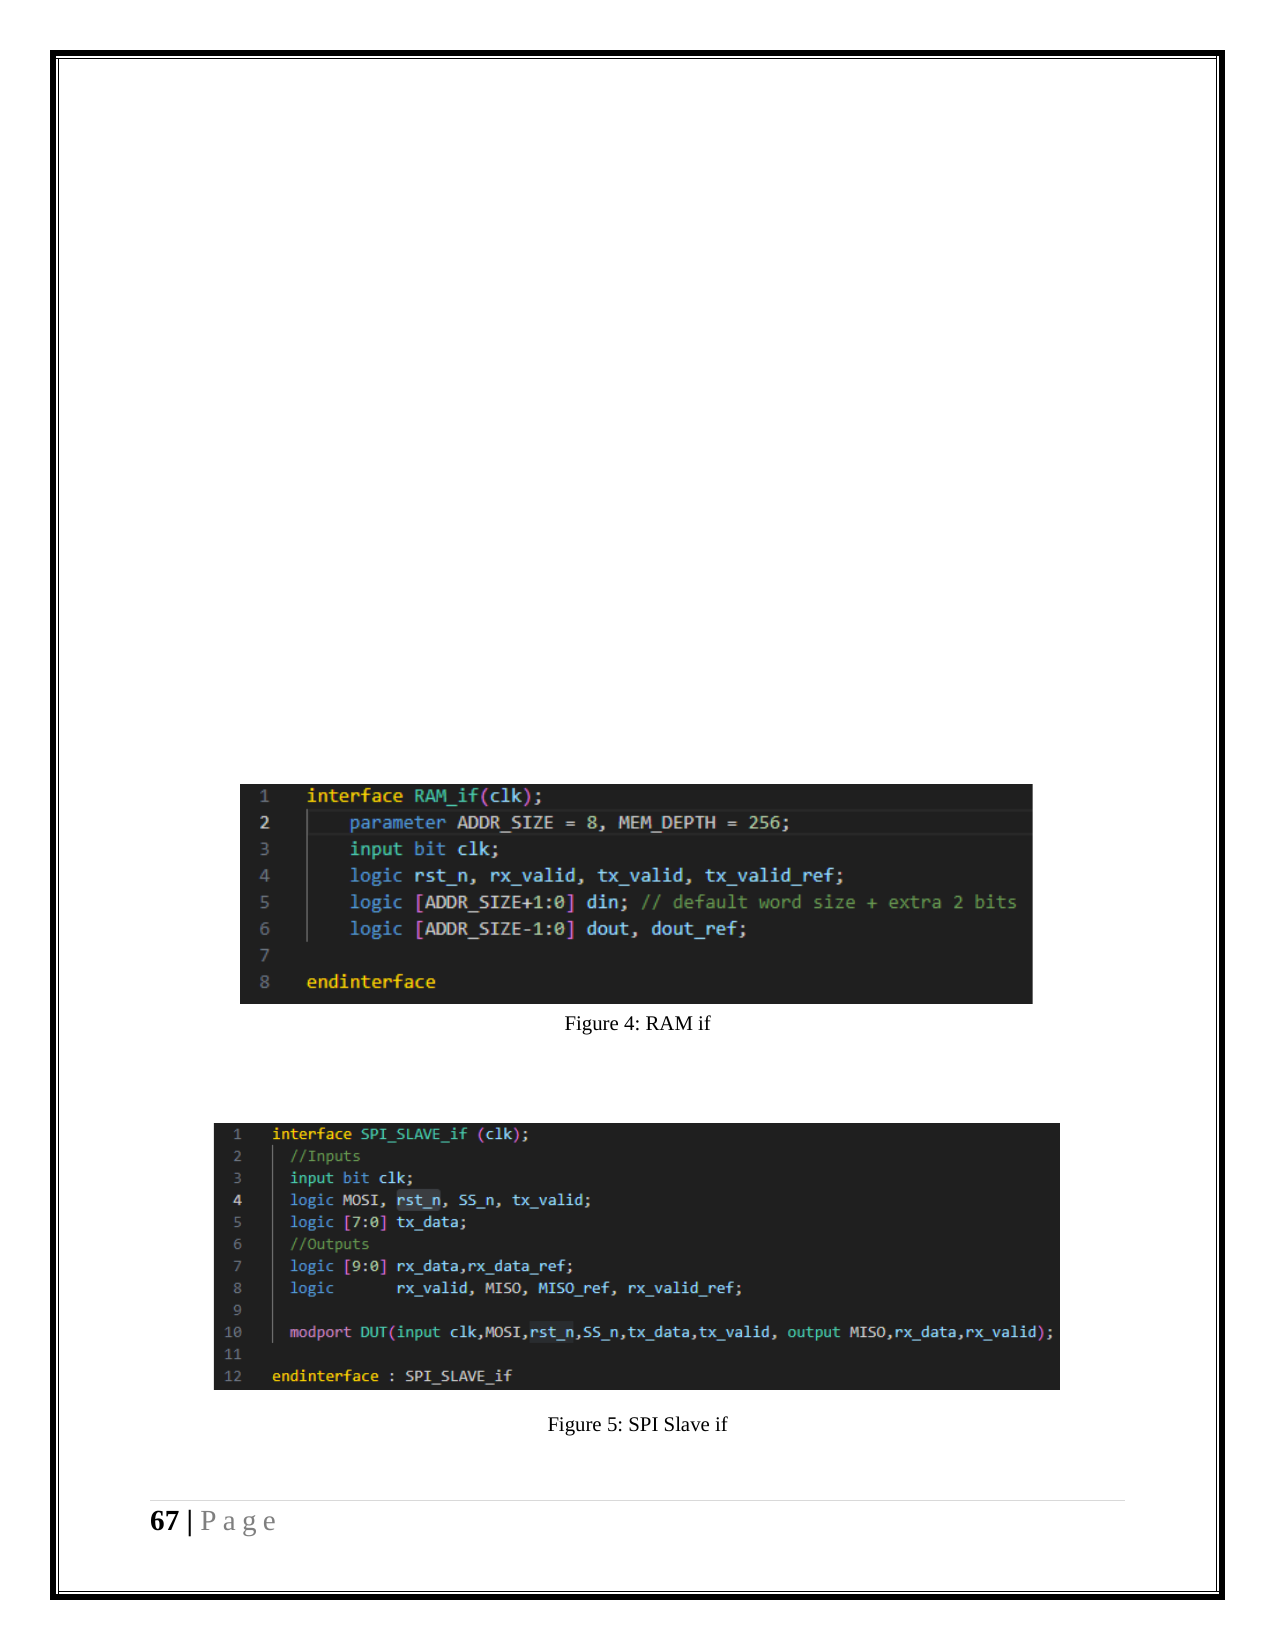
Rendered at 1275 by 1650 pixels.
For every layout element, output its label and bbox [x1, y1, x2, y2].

picture [212, 1123, 1059, 1389]
picture [238, 784, 1032, 1003]
